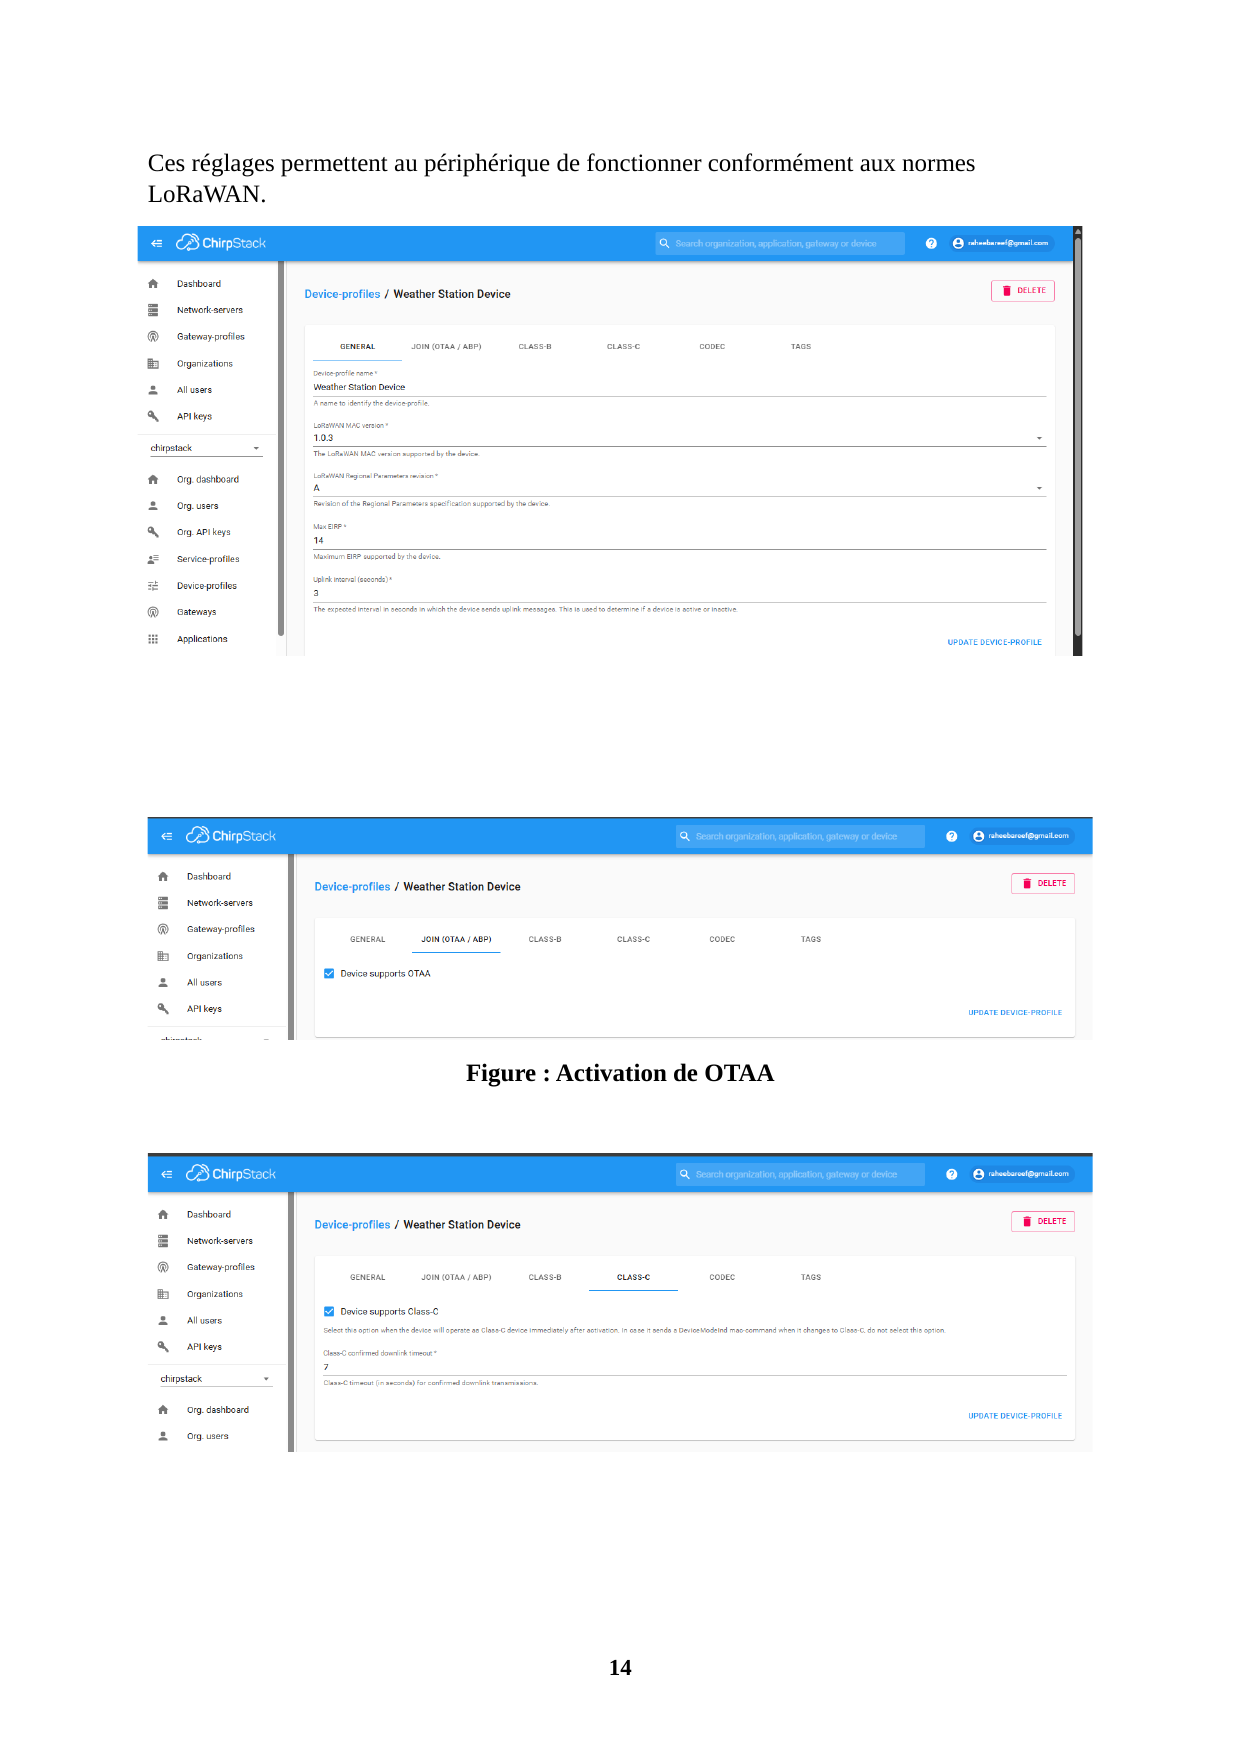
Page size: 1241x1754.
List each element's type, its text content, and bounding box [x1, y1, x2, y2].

picture [147, 817, 1093, 1040]
picture [147, 1153, 1093, 1452]
text Figure : Activation de OTAA [148, 1058, 1093, 1087]
picture [137, 226, 1083, 656]
text Ces réglages permettent au périphérique de fonctionner conformément aux normes LoRaWAN. [148, 148, 1093, 207]
